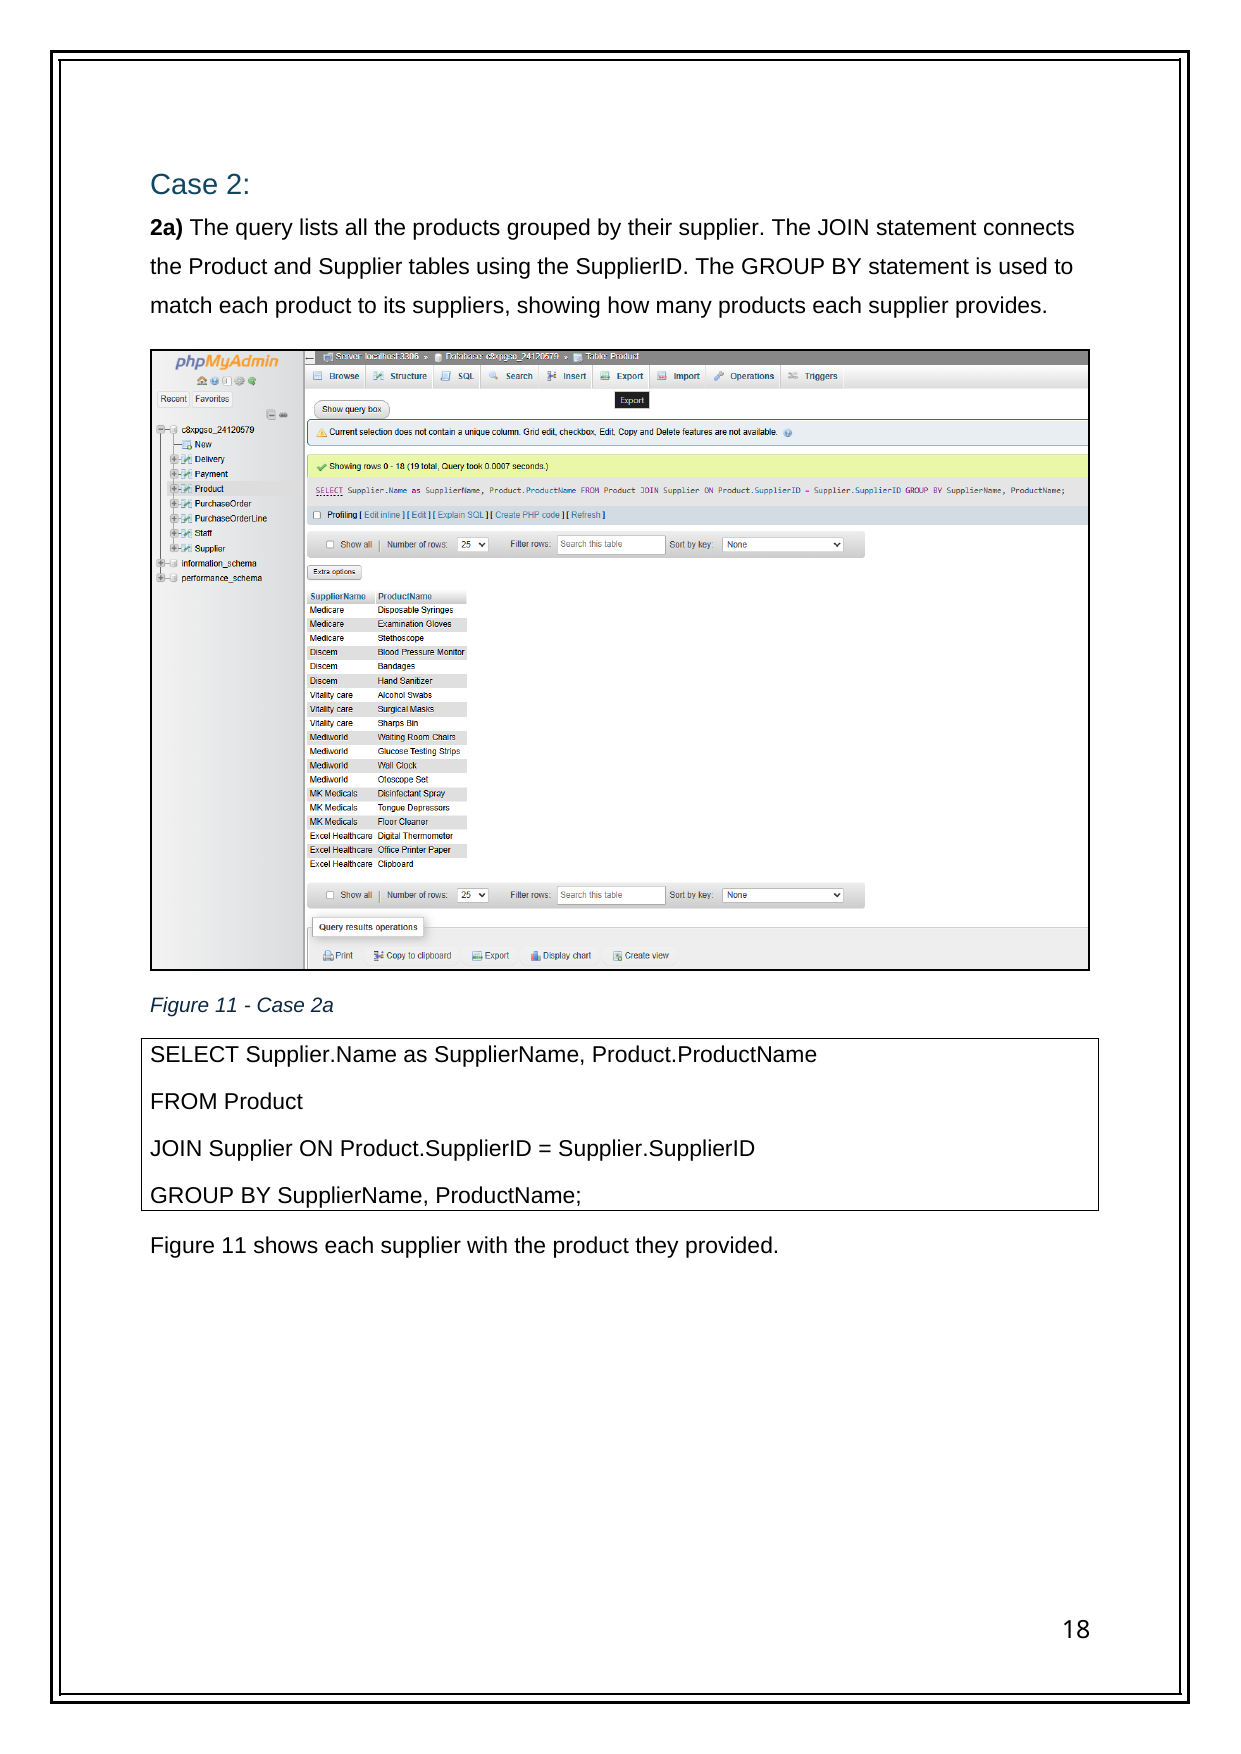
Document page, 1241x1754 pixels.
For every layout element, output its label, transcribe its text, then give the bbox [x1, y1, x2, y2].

subtitle Case 2: [150, 167, 1090, 200]
text Figure 11 - Case 2a [150, 993, 1090, 1017]
text 2a) The query lists all the products grouped by their supplier. The JOIN statement connects the Product and Supplier tables using the SupplierID. The GROUP BY statement is used to match each product to its suppliers, showing how many products each supplier provides. [150, 213, 1090, 319]
text JOIN Supplier ON Product.SupplierID = Supplier.SupplierID [142, 1132, 1098, 1161]
picture [152, 351, 1088, 969]
text FROM Product [142, 1085, 1098, 1114]
text SELECT Supplier.Name as SupplierName, Product.ProductName [142, 1039, 1098, 1067]
text Figure 11 shows each supplier with the product they provided. [150, 1232, 1090, 1258]
text GROUP BY SupplierName, ProductName; [142, 1179, 1098, 1210]
